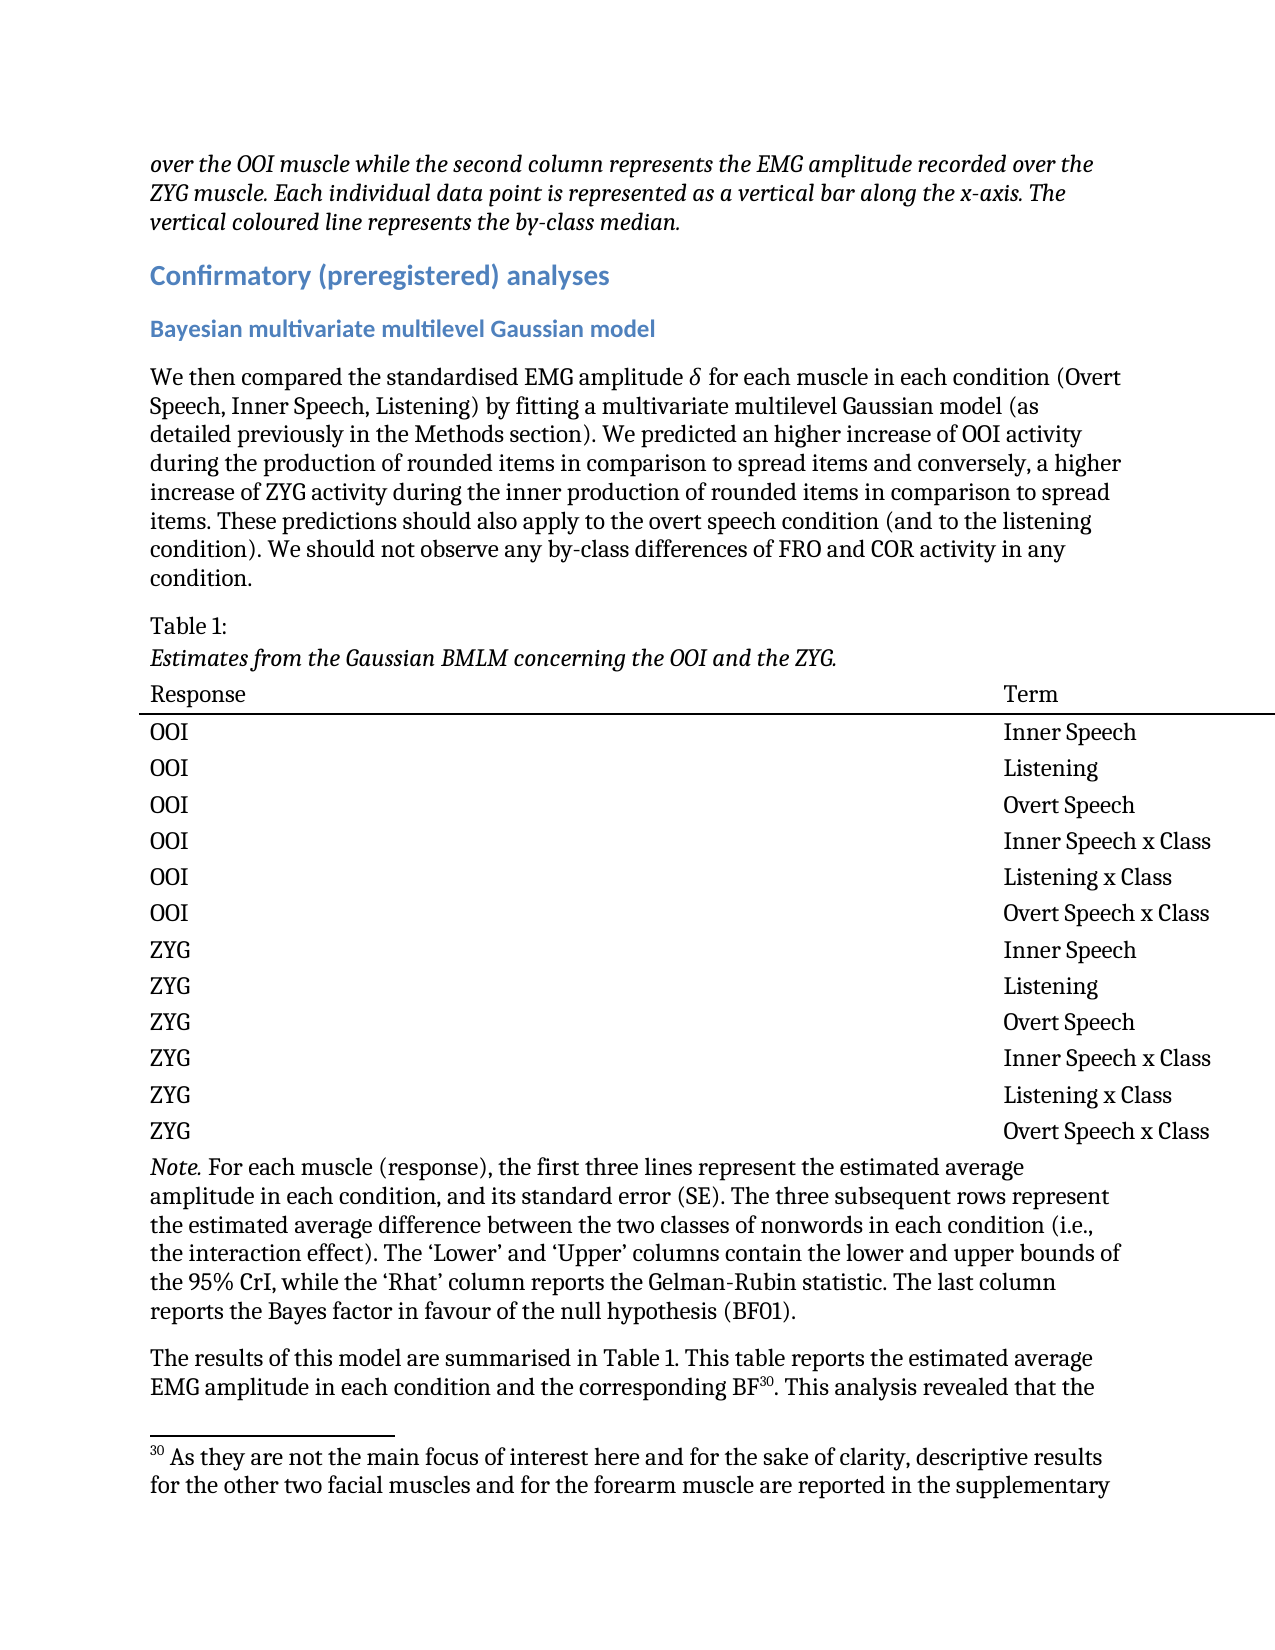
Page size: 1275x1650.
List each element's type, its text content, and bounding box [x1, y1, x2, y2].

table_cell ZYG [139, 1113, 992, 1149]
text Note. For each muscle (response), the first three lines represent the estimated average amplitude in each condition, and its standard error (SE). The three subsequent rows represent the estimated average difference between the two classes of nonwords in each condition (i.e., the interaction effect). The ‘Lower’ and ‘Upper’ columns contain the lower and upper bounds of the 95% CrI, while the ‘Rhat’ column reports the Gelman-Rubin statistic. The last column reports the Bayes factor in favour of the null hypothesis (BF01). [150, 1153, 1125, 1326]
table_cell Overt Speech x Class [992, 896, 1275, 932]
table_cell ZYG [139, 1004, 992, 1041]
table_cell Inner Speech x Class [992, 1041, 1275, 1077]
table_cell OOI [139, 859, 992, 896]
table_cell Listening x Class [992, 1077, 1275, 1113]
table_cell Inner Speech [992, 932, 1275, 968]
table_cell Inner Speech [992, 715, 1275, 751]
table_header Response [139, 677, 992, 713]
table_cell OOI [139, 787, 992, 823]
table_cell Listening x Class [992, 859, 1275, 896]
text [150, 1344, 1125, 1402]
text We then compared the standardised EMG amplitude for each muscle in each condition (Overt Speech, Inner Speech, Listening) by fitting a multivariate multilevel Gaussian model (as detailed previously in the Methods section). We predicted an higher increase of OOI activity during the production of rounded items in comparison to spread items and conversely, a higher increase of ZYG activity during the inner production of rounded items in comparison to spread items. These predictions should also apply to the overt speech condition (and to the listening condition). We should not observe any by-class differences of FRO and COR activity in any condition. [150, 363, 1125, 593]
table_header Term [992, 677, 1275, 713]
table_cell OOI [139, 896, 992, 932]
table_cell Listening [992, 968, 1275, 1004]
table_cell OOI [139, 715, 992, 751]
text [150, 150, 1125, 236]
table_cell OOI [139, 823, 992, 859]
table_cell OOI [139, 751, 992, 787]
table_cell Overt Speech [992, 1004, 1275, 1041]
subtitle Confirmatory (preregistered) analyses [150, 257, 1125, 293]
text Table 1: [150, 612, 1125, 640]
table_cell ZYG [139, 1041, 992, 1077]
table_cell ZYG [139, 932, 992, 968]
subtitle Bayesian multivariate multilevel Gaussian model [150, 313, 1125, 344]
table_cell ZYG [139, 968, 992, 1004]
table_cell Overt Speech x Class [992, 1113, 1275, 1149]
table_cell ZYG [139, 1077, 992, 1113]
table_cell Listening [992, 751, 1275, 787]
text Estimates from the Gaussian BMLM concerning the OOI and the ZYG. [150, 644, 1125, 673]
table_cell Inner Speech x Class [992, 823, 1275, 859]
table_cell Overt Speech [992, 787, 1275, 823]
